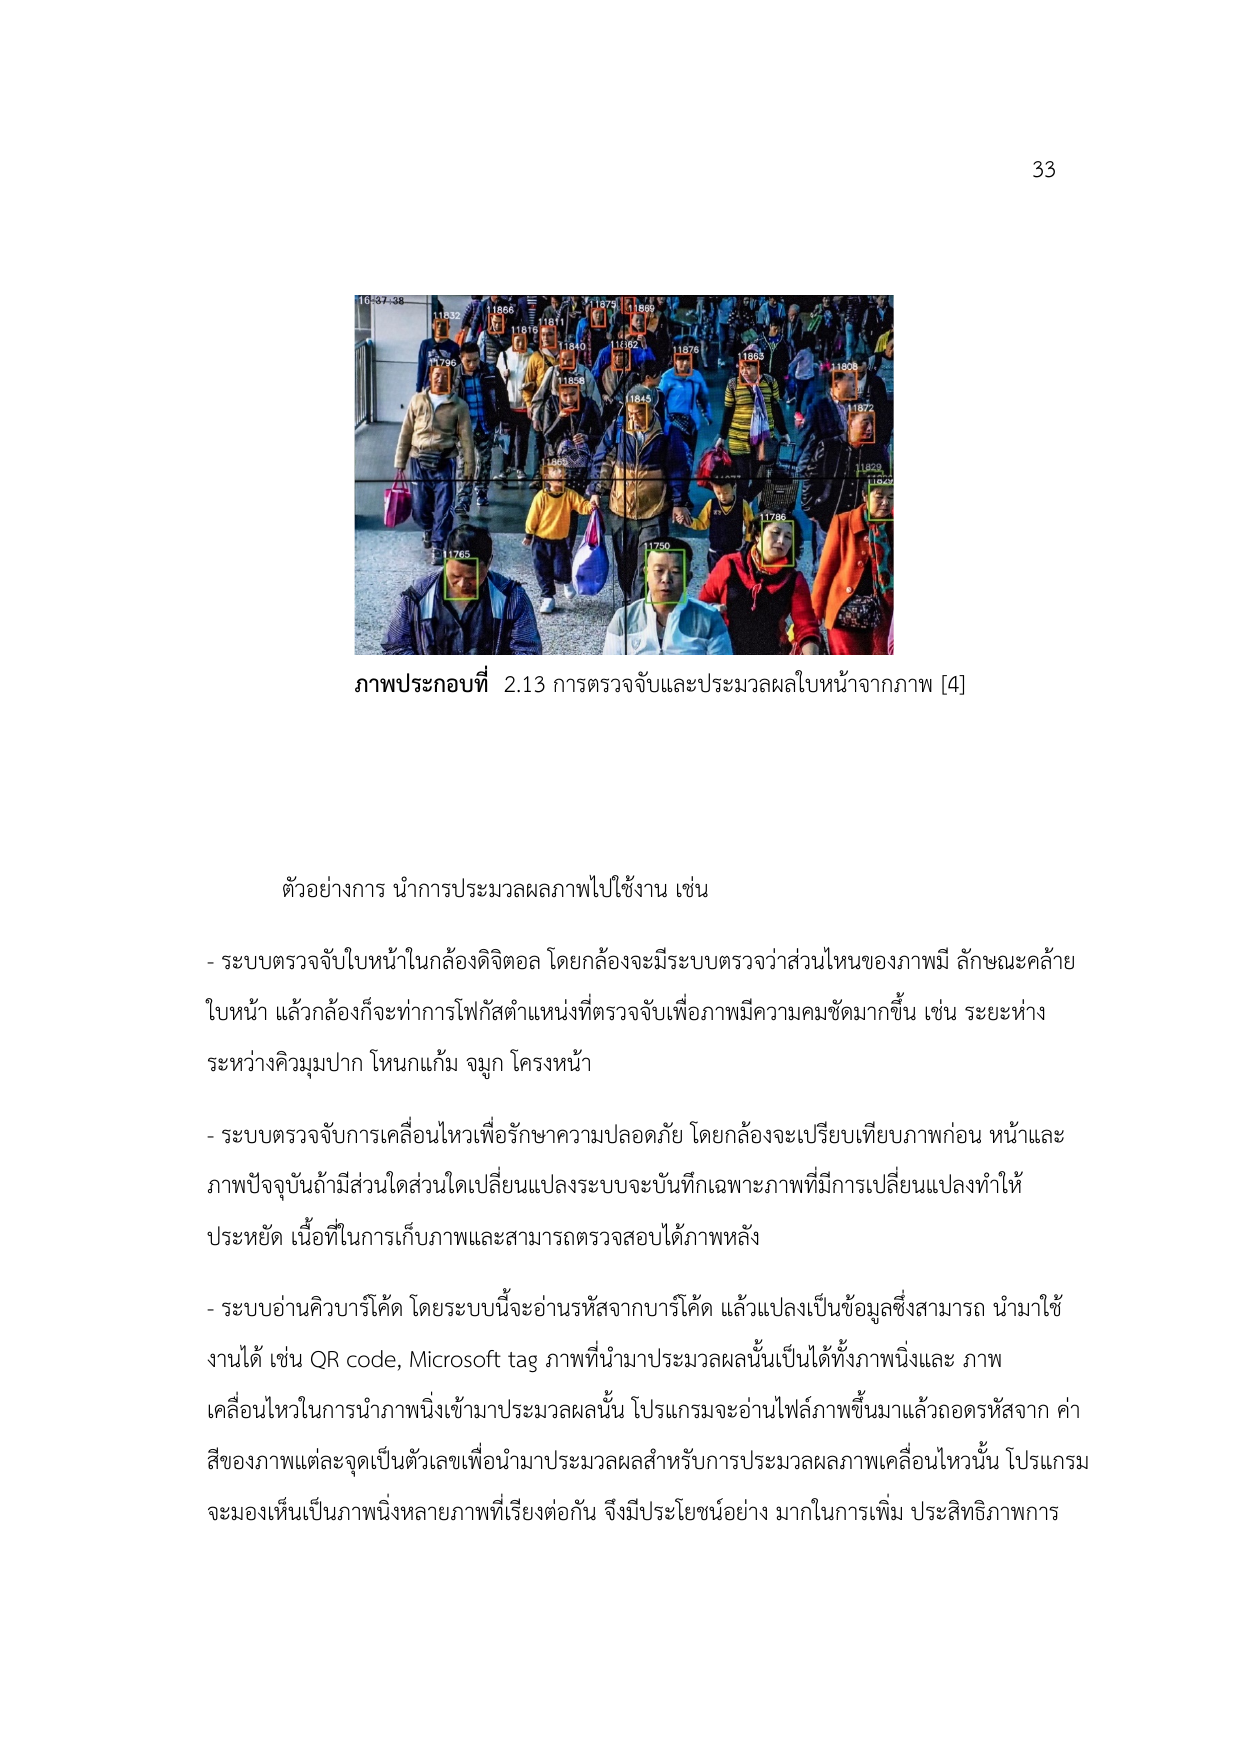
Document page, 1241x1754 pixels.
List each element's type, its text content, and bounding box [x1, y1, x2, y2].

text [207, 1287, 1092, 1536]
text ตัวอย่างการ นำการประมวลผลภาพไปใช้งาน เช่น [207, 868, 1092, 913]
picture [354, 295, 894, 655]
text - ระบบตรวจจับใบหน้าในกล้องดิจิตอล โดยกล้องจะมีระบบตรวจว่าส่วนไหนของภาพมี ลักษณะคล้ายใบหน้า แล้วกล้องก็จะท่าการโฟกัสตำแหน่งที่ตรวจจับเพื่อภาพมีความคมชัดมากขึ้น เช่น ระยะห่าง ระหว่างคิวมุมปาก โหนกแก้ม จมูก โครงหน้า [207, 940, 1092, 1086]
text - ระบบตรวจจับการเคลื่อนไหวเพื่อรักษาความปลอดภัย โดยกล้องจะเปรียบเทียบภาพก่อน หน้าและภาพปัจจุบันถ้ามีส่วนใดส่วนใดเปลี่ยนแปลงระบบจะบันทึกเฉพาะภาพที่มีการเปลี่ยนแปลงทำให้ประหยัด เนื้อที่ในการเก็บภาพและสามารถตรวจสอบได้ภาพหลัง [207, 1114, 1092, 1260]
